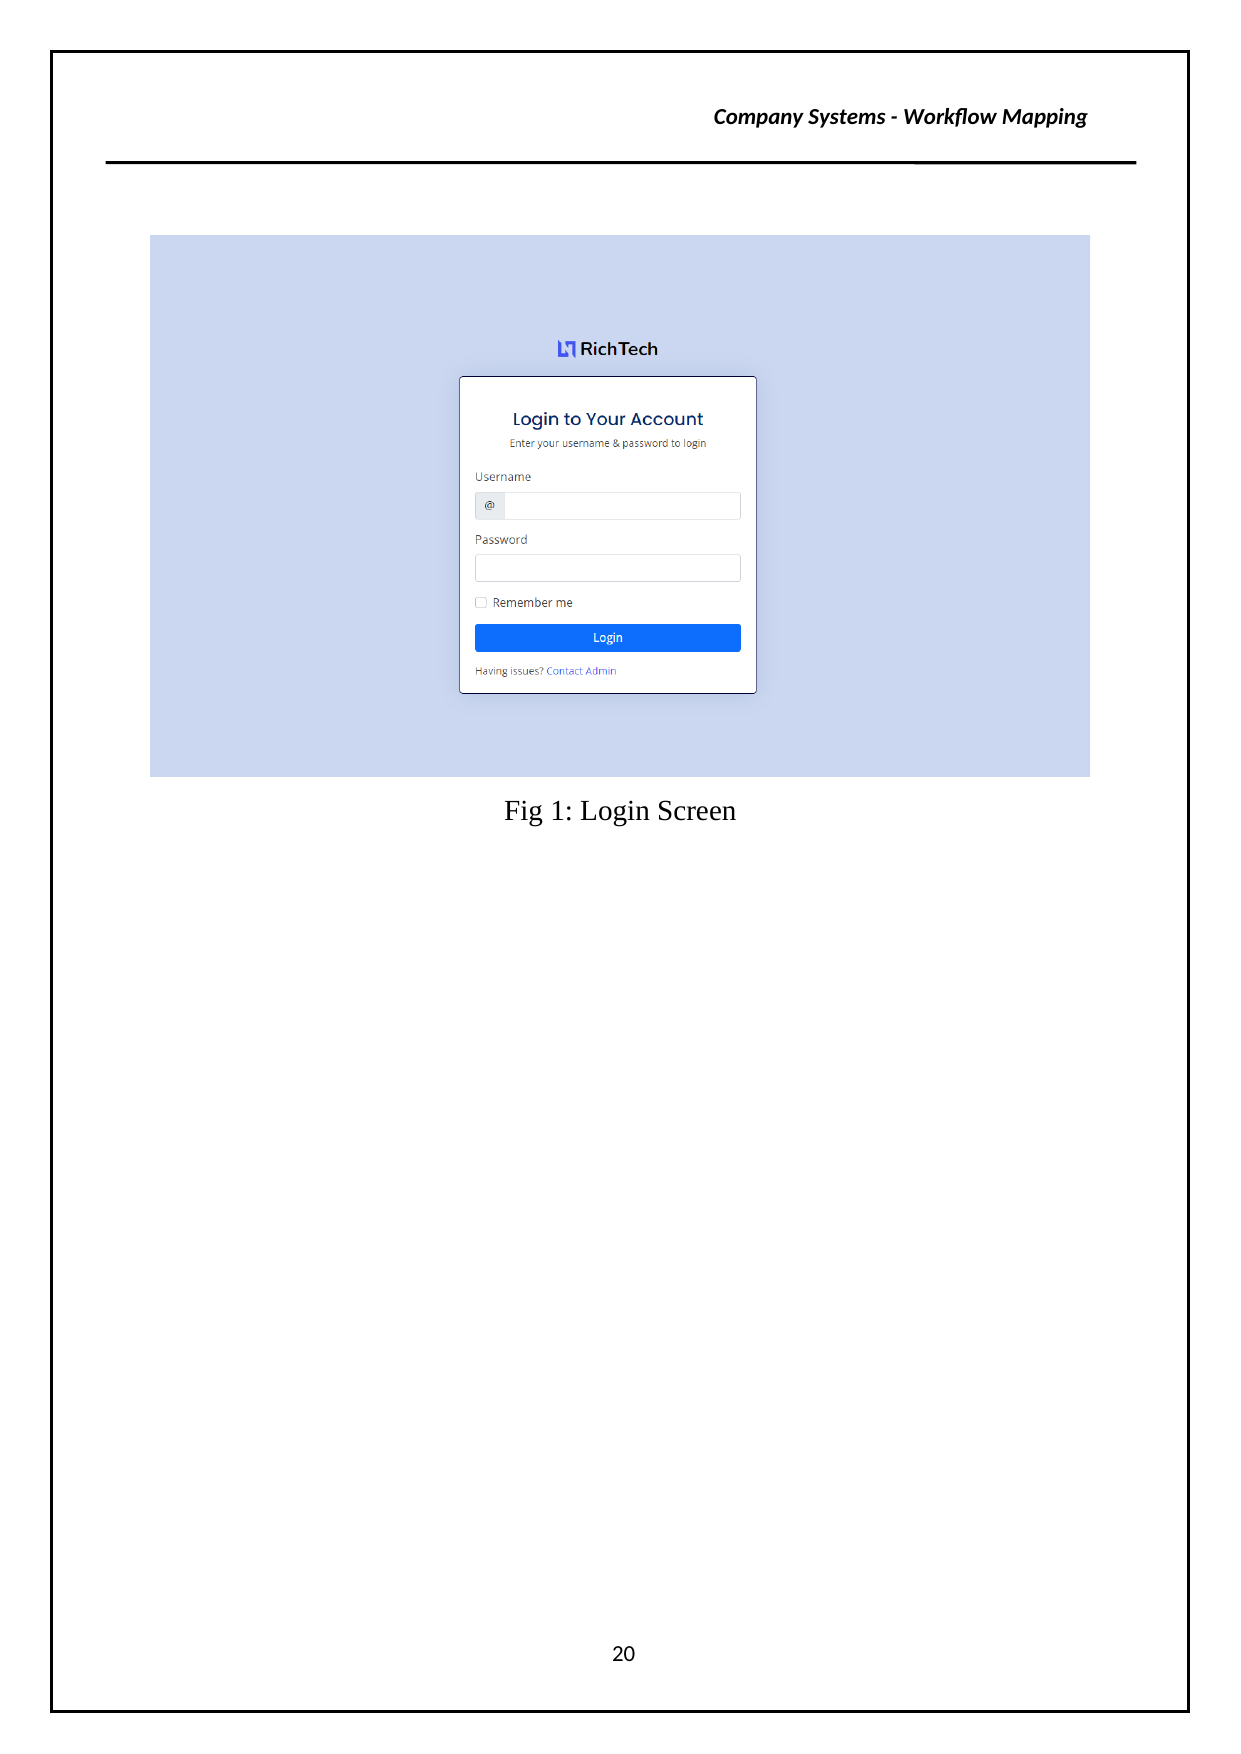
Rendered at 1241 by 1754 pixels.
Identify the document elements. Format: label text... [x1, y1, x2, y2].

text Fig 1: Login Screen [150, 777, 1090, 826]
picture [150, 235, 1091, 777]
